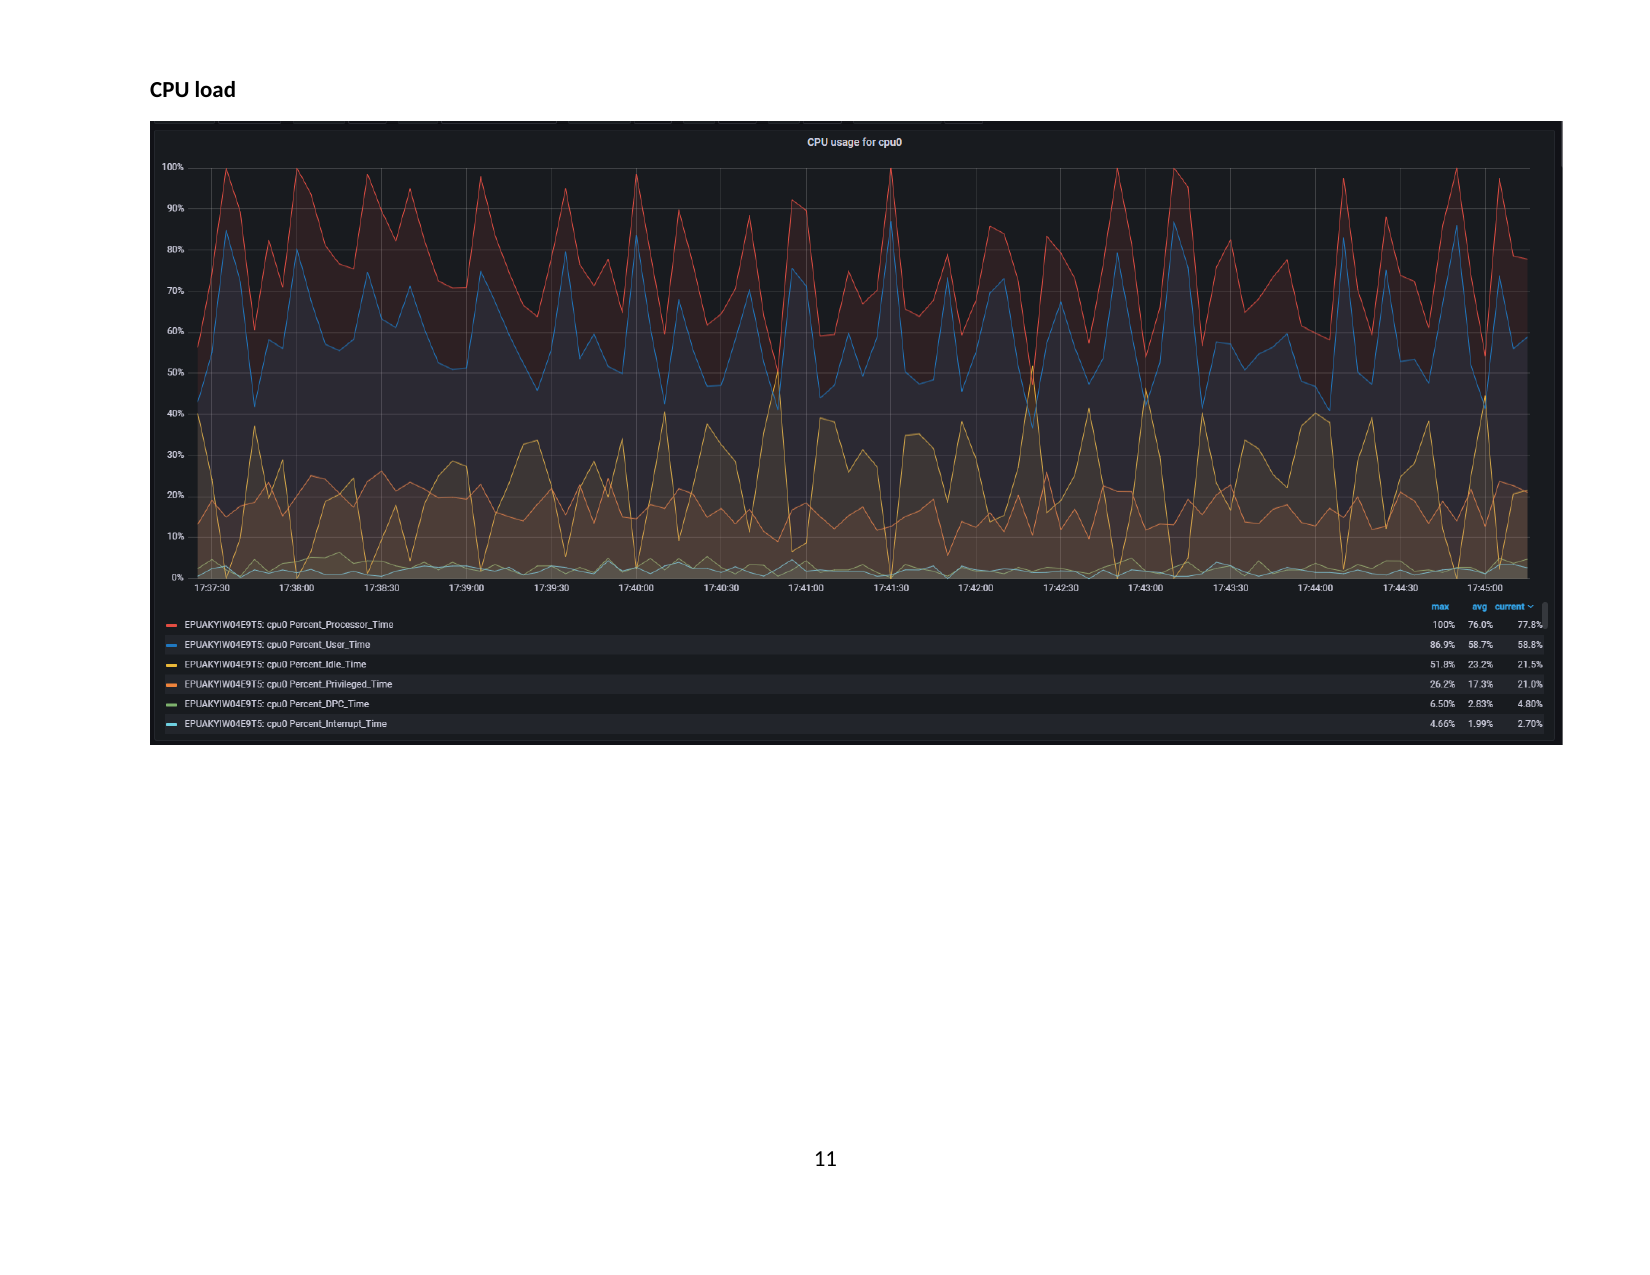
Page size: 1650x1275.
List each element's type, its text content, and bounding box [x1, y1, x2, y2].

picture [150, 121, 1563, 745]
text CPU load [150, 75, 1575, 103]
